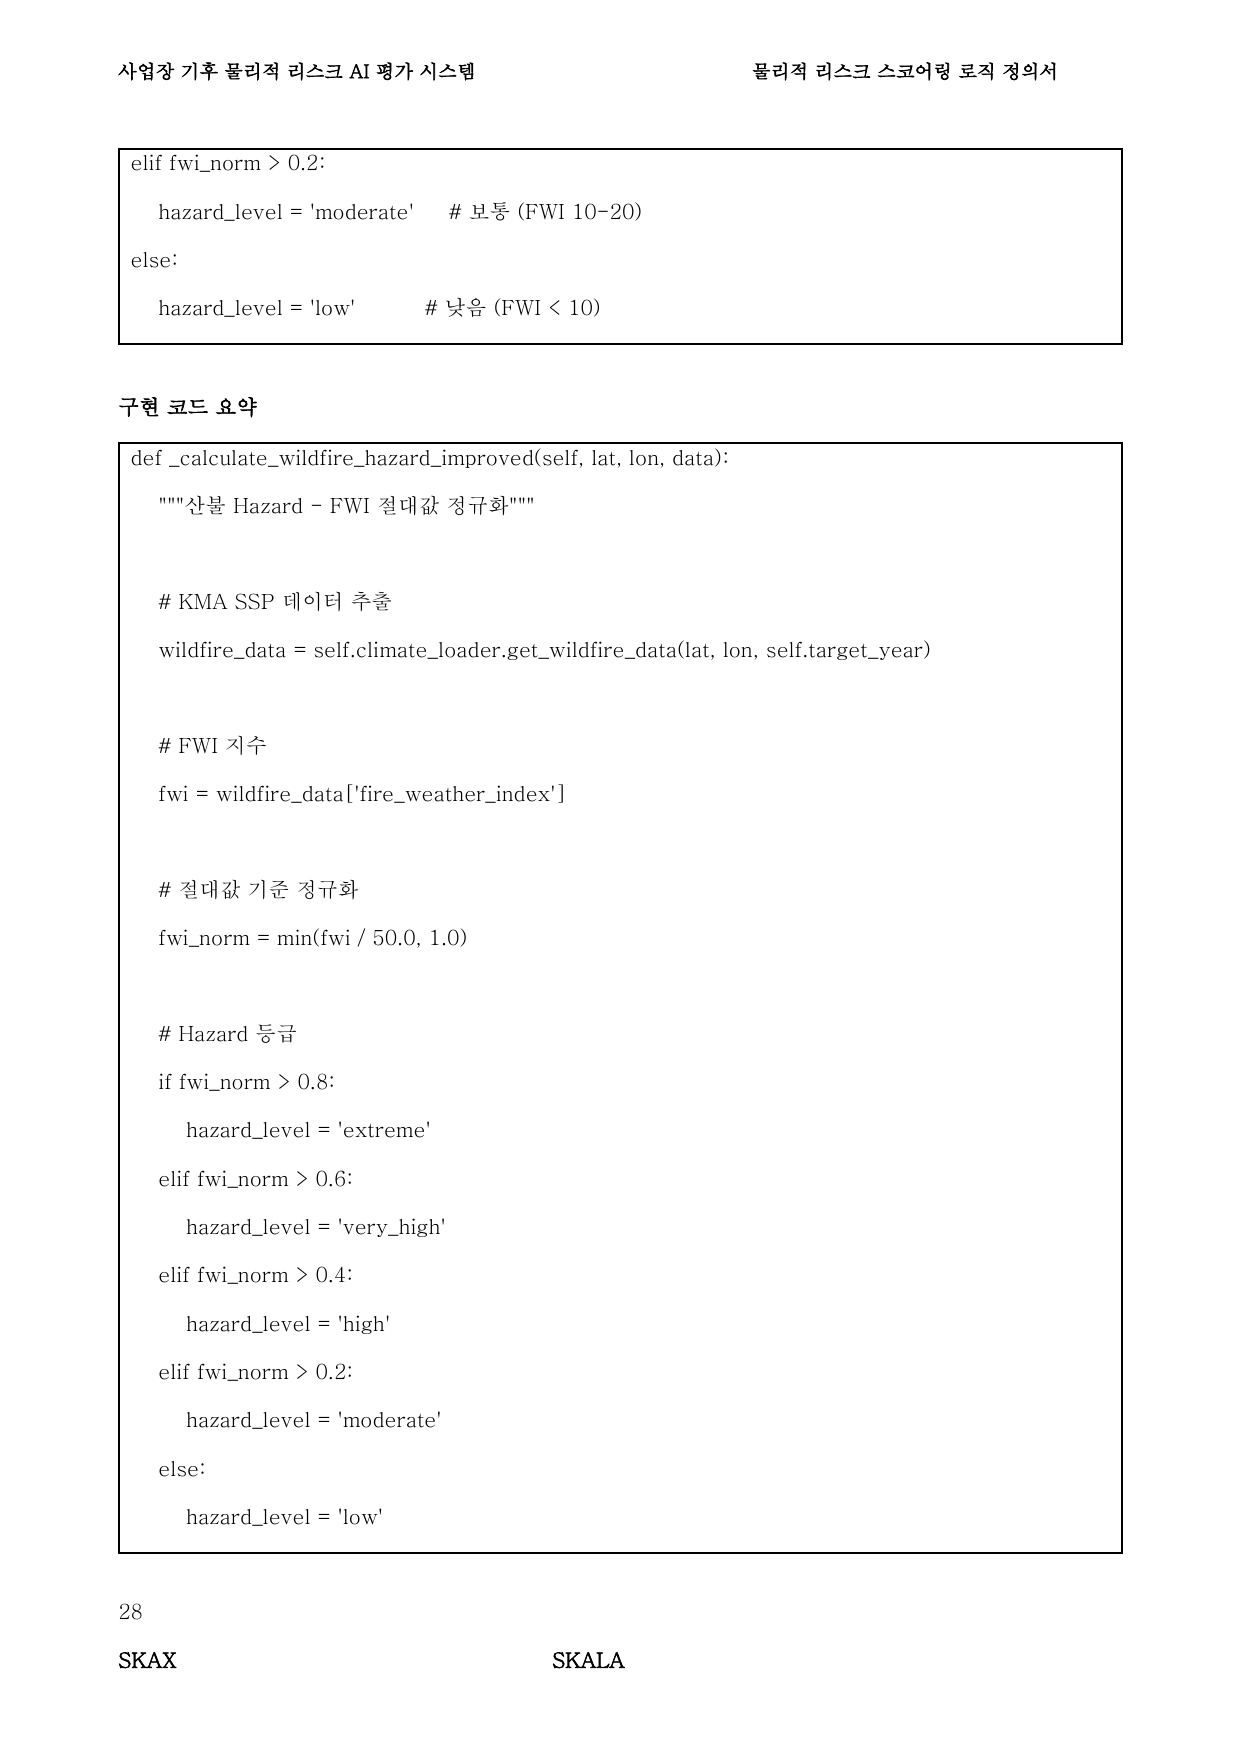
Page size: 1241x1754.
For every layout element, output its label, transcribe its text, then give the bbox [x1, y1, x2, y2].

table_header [120, 150, 1121, 343]
text 구현 코드 요약 [118, 393, 1122, 417]
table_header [120, 444, 1121, 1552]
